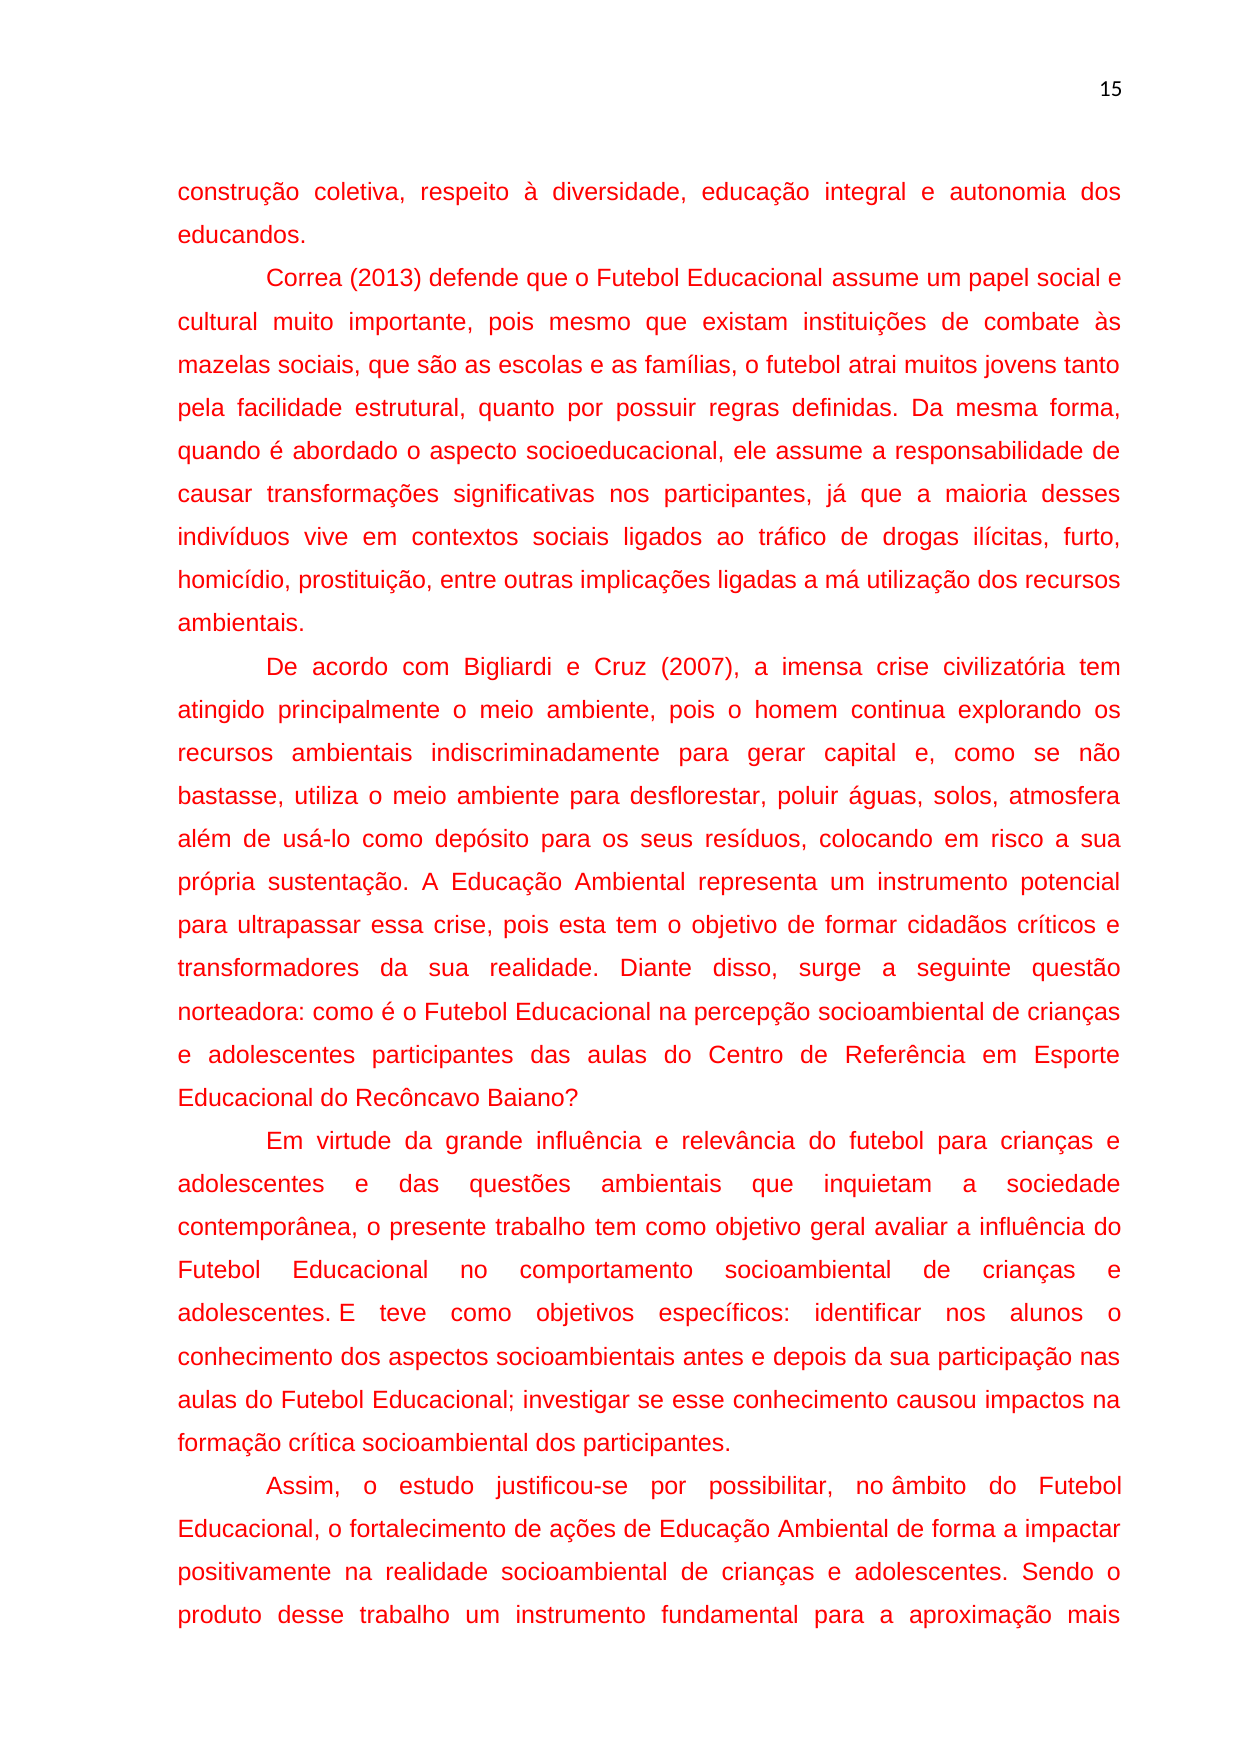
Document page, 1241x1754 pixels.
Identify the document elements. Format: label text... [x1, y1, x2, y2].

text Em virtude da grande influência e relevância do futebol para crianças e adolescentes e das questões ambientais que inquietam a sociedade contemporânea, o presente trabalho tem como objetivo geral avaliar a influência do Futebol Educacional no comportamento socioambiental de crianças e adolescentes. E teve como objetivos específicos: identificar nos alunos o conhecimento dos aspectos socioambientais antes e depois da sua participação nas aulas do Futebol Educacional; investigar se esse conhecimento causou impactos na formação crítica socioambiental dos participantes. [177, 1126, 1122, 1457]
text Correa (2013) defende que o Futebol Educacional assume um papel social e cultural muito importante, pois mesmo que existam instituições de combate às mazelas sociais, que são as escolas e as famílias, o futebol atrai muitos jovens tanto pela facilidade estrutural, quanto por possuir regras definidas. Da mesma forma, quando é abordado o aspecto socioeducacional, ele assume a responsabilidade de causar transformações significativas nos participantes, já que a maioria desses indivíduos vive em contextos sociais ligados ao tráfico de drogas ilícitas, furto, homicídio, prostituição, entre outras implicações ligadas a má utilização dos recursos ambientais. [177, 263, 1122, 637]
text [177, 1471, 1122, 1629]
text De acordo com Bigliardi e Cruz (2007), a imensa crise civilizatória tem atingido principalmente o meio ambiente, pois o homem continua explorando os recursos ambientais indiscriminadamente para gerar capital e, como se não bastasse, utiliza o meio ambiente para desflorestar, poluir águas, solos, atmosfera além de usá-lo como depósito para os seus resíduos, colocando em risco a sua própria sustentação. A Educação Ambiental representa um instrumento potencial para ultrapassar essa crise, pois esta tem o objetivo de formar cidadãos críticos e transformadores da sua realidade. Diante disso, surge a seguinte questão norteadora: como é o Futebol Educacional na percepção socioambiental de crianças e adolescentes participantes das aulas do Centro de Referência em Esporte Educacional do Recôncavo Baiano? [177, 652, 1122, 1112]
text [177, 177, 1122, 249]
